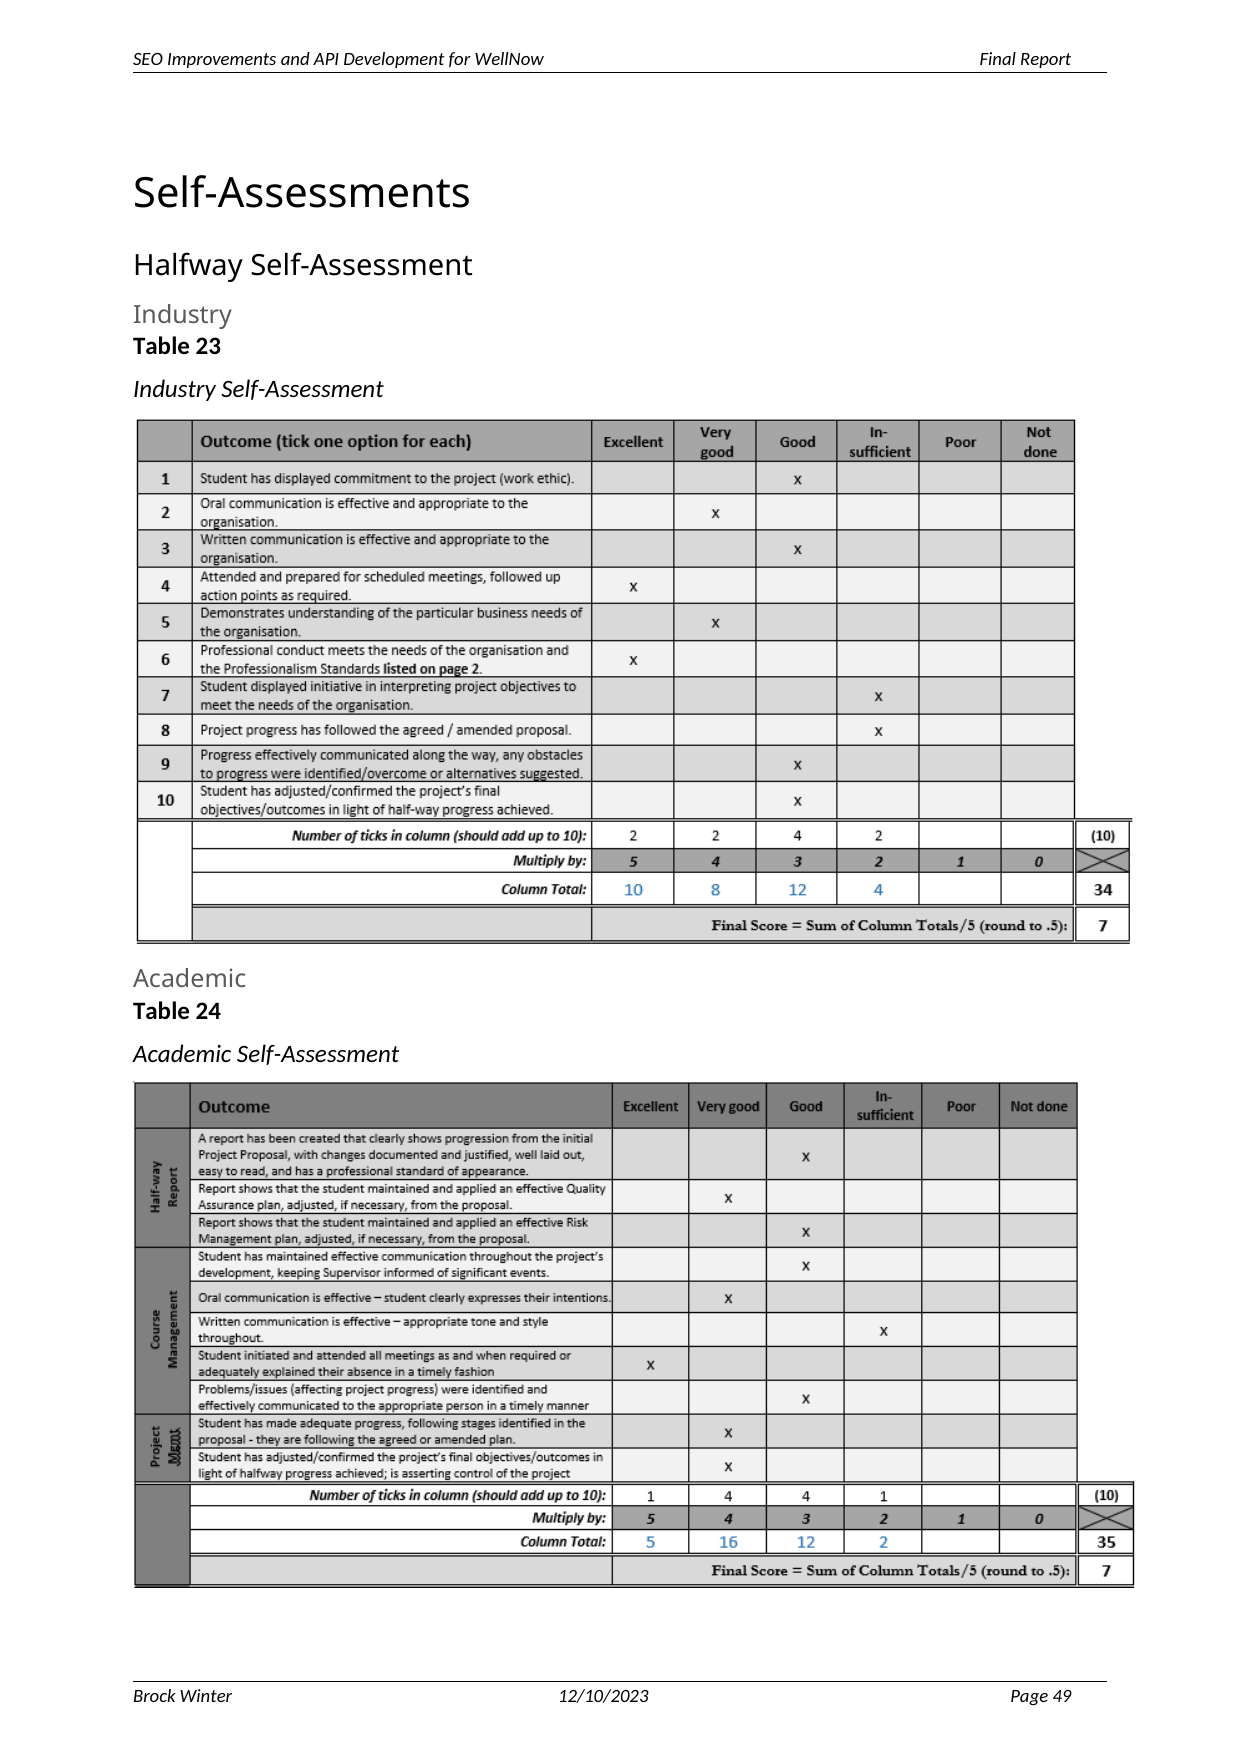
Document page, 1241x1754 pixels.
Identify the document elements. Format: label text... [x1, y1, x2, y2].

text Table 24 [133, 995, 1107, 1025]
text Table 23 [133, 331, 1107, 361]
text Academic [133, 961, 1107, 995]
subtitle Self-Assessments [133, 162, 1107, 219]
text Industry Self-Assessment [133, 373, 1107, 404]
text Halfway Self-Assessment [133, 244, 1107, 284]
picture [132, 416, 1135, 949]
picture [132, 1081, 1138, 1588]
text Industry [133, 296, 1107, 331]
text Academic Self-Assessment [133, 1038, 1107, 1068]
